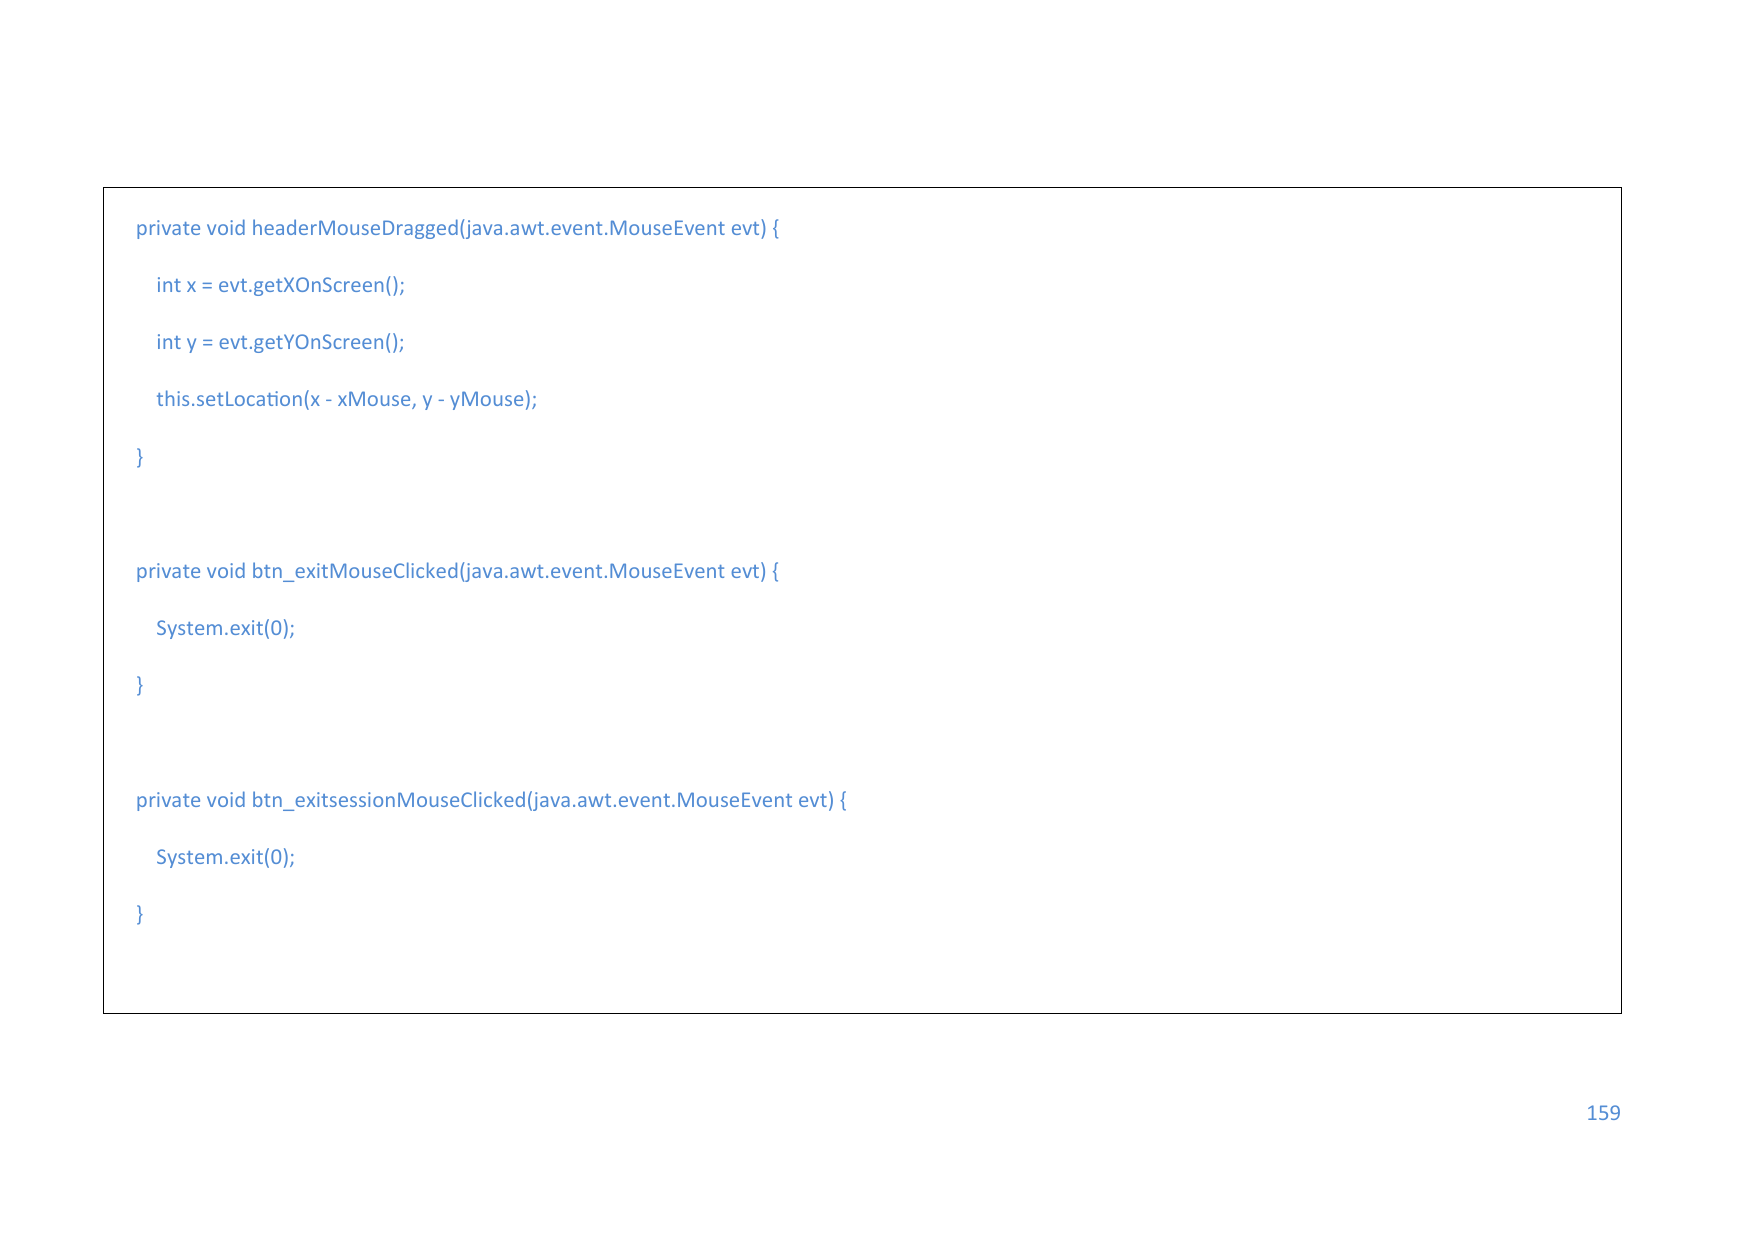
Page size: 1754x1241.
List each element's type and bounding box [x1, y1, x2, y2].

table_header [104, 188, 1621, 1013]
